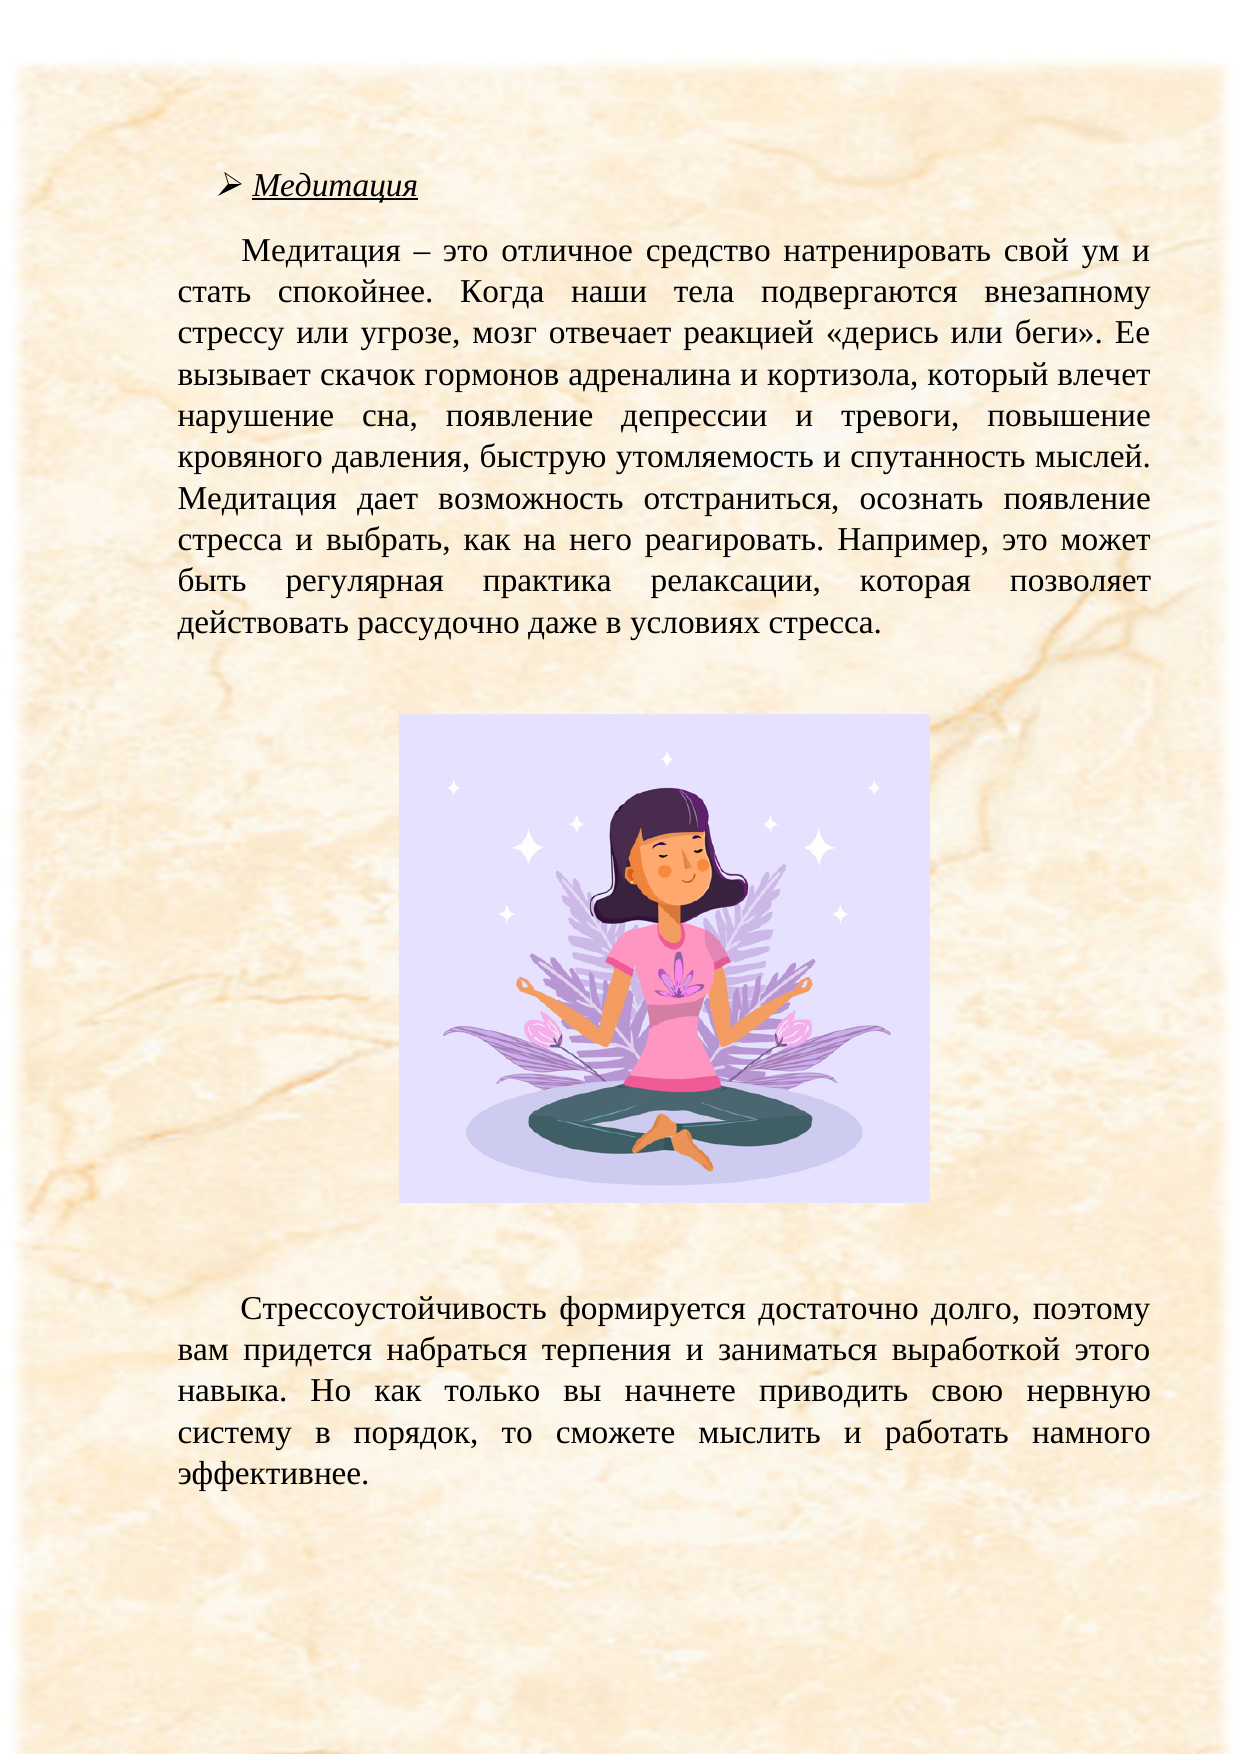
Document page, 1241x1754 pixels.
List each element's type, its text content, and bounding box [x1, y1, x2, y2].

text Стрессоустойчивость формируется достаточно долго, поэтому вам придется набраться терпения и заниматься выработкой этого навыка. Но как только вы начнете приводить свою нервную систему в порядок, то сможете мыслить и работать намного эффективнее. [177, 1288, 1152, 1492]
picture [2, 50, 1241, 1754]
list Медитация [215, 165, 1152, 203]
text Медитация – это отличное средство натренировать свой ум и стать спокойнее. Когда наши тела подвергаются внезапному стрессу или угрозе, мозг отвечает реакцией «дерись или беги». Ее вызывает скачок гормонов адреналина и кортизола, который влечет нарушение сна, появление депрессии и тревоги, повышение кровяного давления, быструю утомляемость и спутанность мыслей. Медитация дает возможность отстраниться, осознать появление стресса и выбрать, как на него реагировать. Например, это может быть регулярная практика релаксации, которая позволяет действовать рассудочно даже в условиях стресса. [177, 230, 1152, 640]
